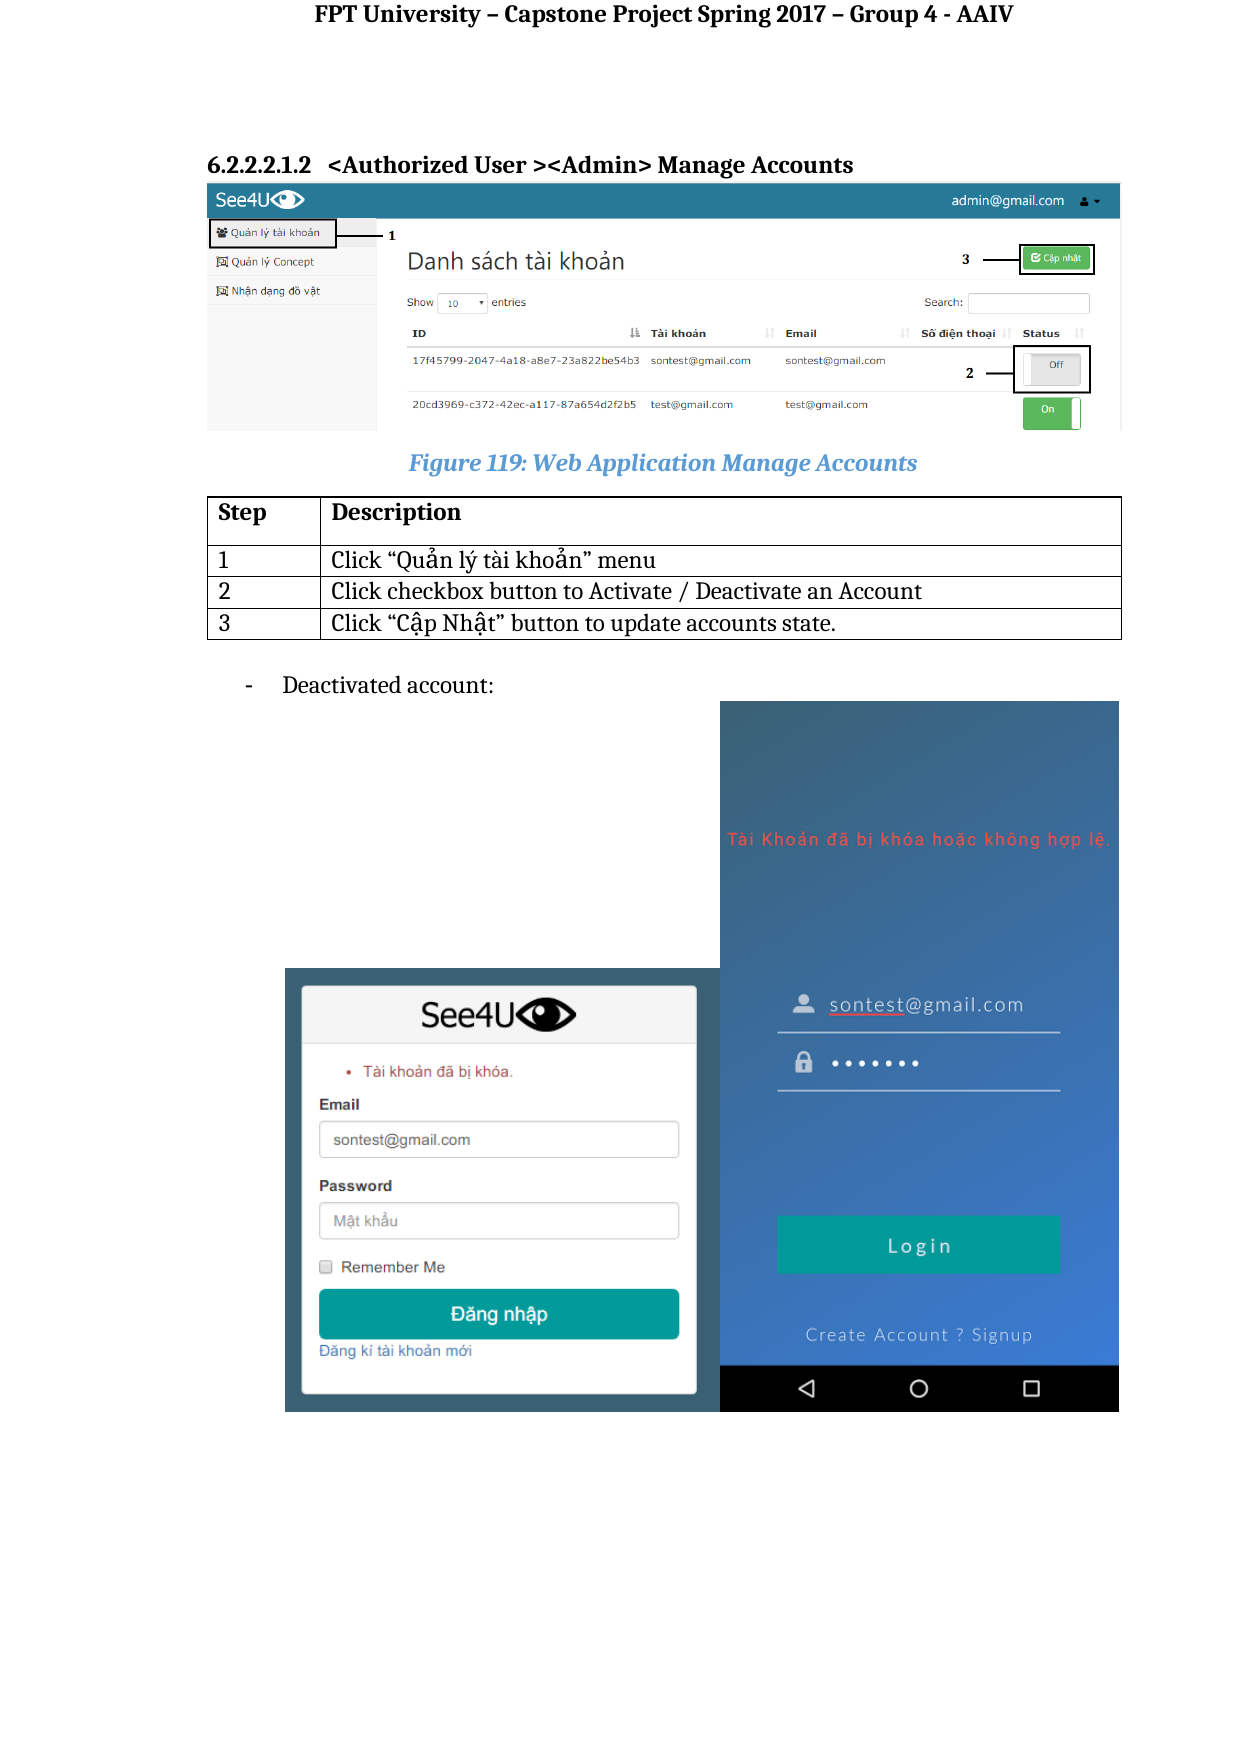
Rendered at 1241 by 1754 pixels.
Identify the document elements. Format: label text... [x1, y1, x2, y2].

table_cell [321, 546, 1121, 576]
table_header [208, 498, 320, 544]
list Deactivated account: [244, 670, 1122, 700]
text Figure 119: Web Application Manage Accounts [207, 449, 1122, 478]
picture [285, 701, 1119, 1412]
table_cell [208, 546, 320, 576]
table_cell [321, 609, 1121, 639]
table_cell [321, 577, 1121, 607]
picture [207, 181, 1122, 431]
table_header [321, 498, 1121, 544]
subtitle <Authorized User ><Admin> Manage Accounts [207, 151, 1122, 180]
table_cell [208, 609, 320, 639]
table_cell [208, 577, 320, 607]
